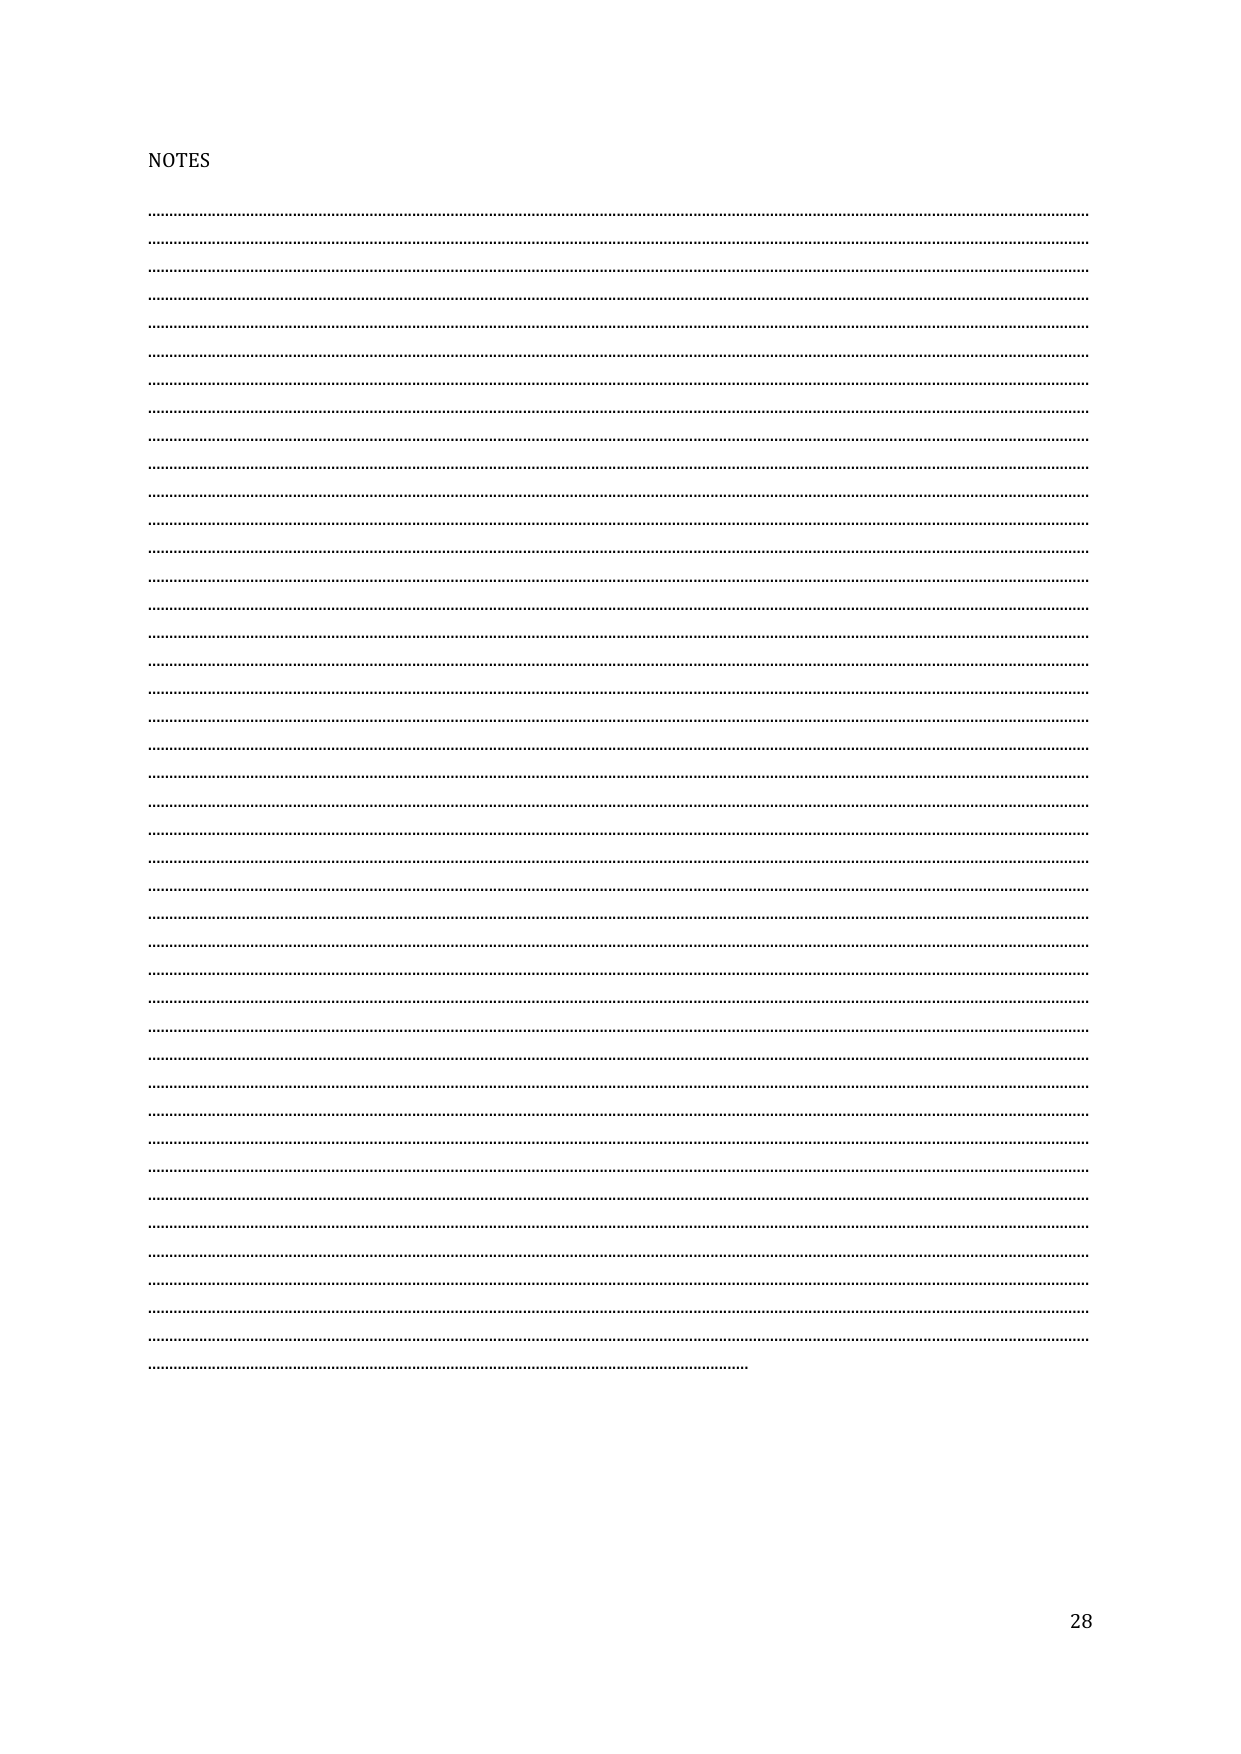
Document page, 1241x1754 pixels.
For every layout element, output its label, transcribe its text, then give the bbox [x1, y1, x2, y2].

text NOTES [148, 148, 1092, 172]
text .................................................................................................................................................................................................................................................................................................................................................................................................................................................................................................................................................................................................................................................................................................................................................................................................................................................................................................................................................................................................................................................................................................................................................................................................................................................................................................................................................................................................................................................................................................................................................................................................................................................................................................................................................................................................................................................................................................................................................................................................................................................................................................................................................................................................................................................................................................................................................................................................................................................................................................................................................................................................................................................................................................................................................................................................................................................................................................................................................................................................................................................................................................................................................................................................................................................................................................................................................................................................................................................................................................................................................................................................................................................................................................................................................................................................................................................................................................................................................................................................................................................................................................................................................................................................................................................................................................................................................................................................................................................................................................................................................................................................................................................................................................................................................................................................................................................................................................................................................................................................................................................................................................................................................................................................................................................................................................................................................................................................................................................................................................................................................................................................................................................................................................................................................................................................................................................................................................................................................................................................................................................................................................................................................................................................................................................................................................................................................................................................................................................................................................................................................................................................................................................................................................................................................................................................................................................................................................................................................................................................................................................................................................................................................................................................................................................................................................................................................................................................................................................................................................................................................................................................................................................................................................................................................................................................................................................................................................................................................................................................................................................................................................................................................................................................................................................................................................................................................................................................................................................................................................................................................................................................................................................................................................................................................................................................................................................................................................................................................................................................................................................................................................................................................................................................................................................................................................................................................................................................................................................................................................................................................................................. [148, 197, 1092, 1374]
